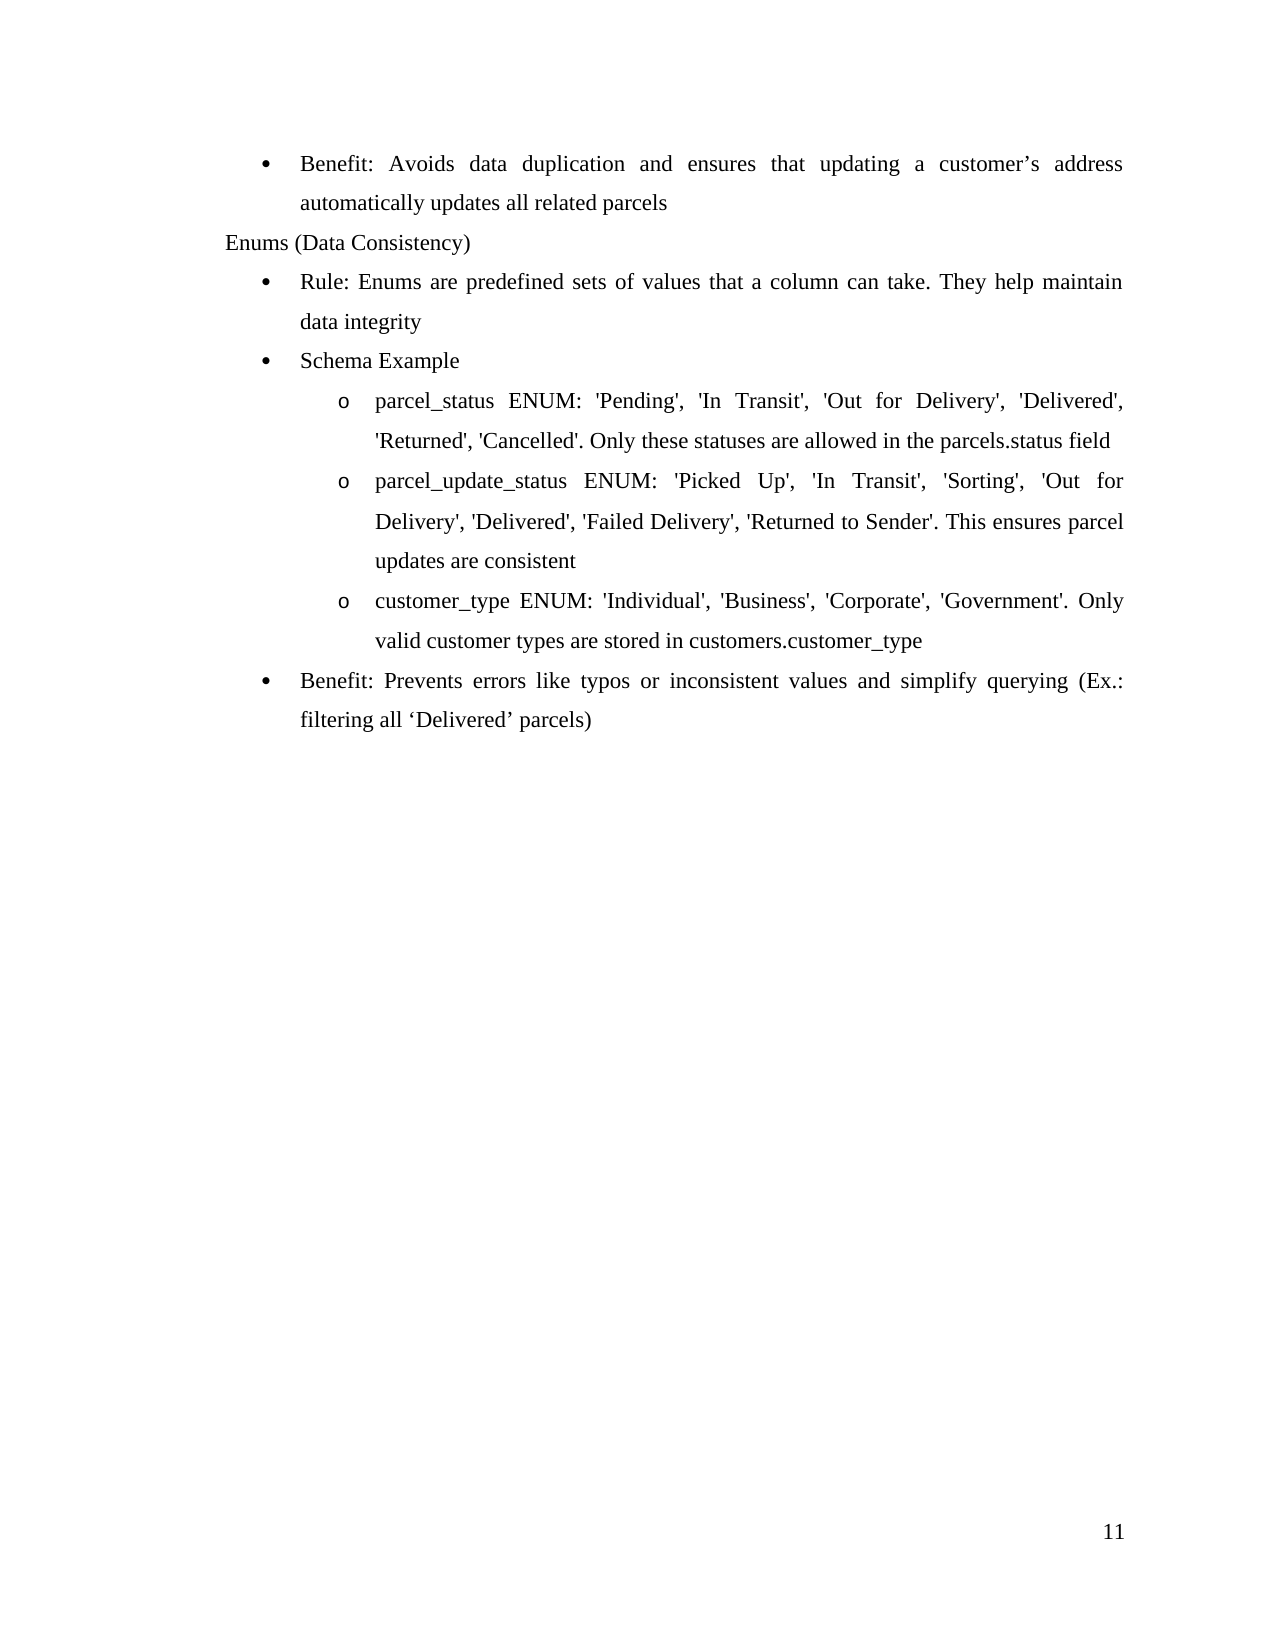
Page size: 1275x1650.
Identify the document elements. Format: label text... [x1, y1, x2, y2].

list customer_type ENUM: 'Individual', 'Business', 'Corporate', 'Government'. Only valid customer types are stored in customers.customer_type [337, 587, 1125, 654]
list parcel_status ENUM: 'Pending', 'In Transit', 'Out for Delivery', 'Delivered', 'Returned', 'Cancelled'. Only these statuses are allowed in the parcels.status field [337, 387, 1125, 454]
list parcel_update_status ENUM: 'Picked Up', 'In Transit', 'Sorting', 'Out for Delivery', 'Delivered', 'Failed Delivery', 'Returned to Sender'. This ensures parcel updates are consistent [337, 467, 1125, 574]
list Schema Example [262, 347, 1125, 374]
list Benefit: Avoids data duplication and ensures that updating a customer’s address automatically updates all related parcels [262, 150, 1125, 216]
list Rule: Enums are predefined sets of values that a column can take. They help maintain data integrity [262, 268, 1125, 334]
text Enums (Data Consistency) [225, 229, 1125, 255]
list Benefit: Prevents errors like typos or inconsistent values and simplify querying (Ex.: filtering all ‘Delivered’ parcels) [262, 667, 1125, 733]
